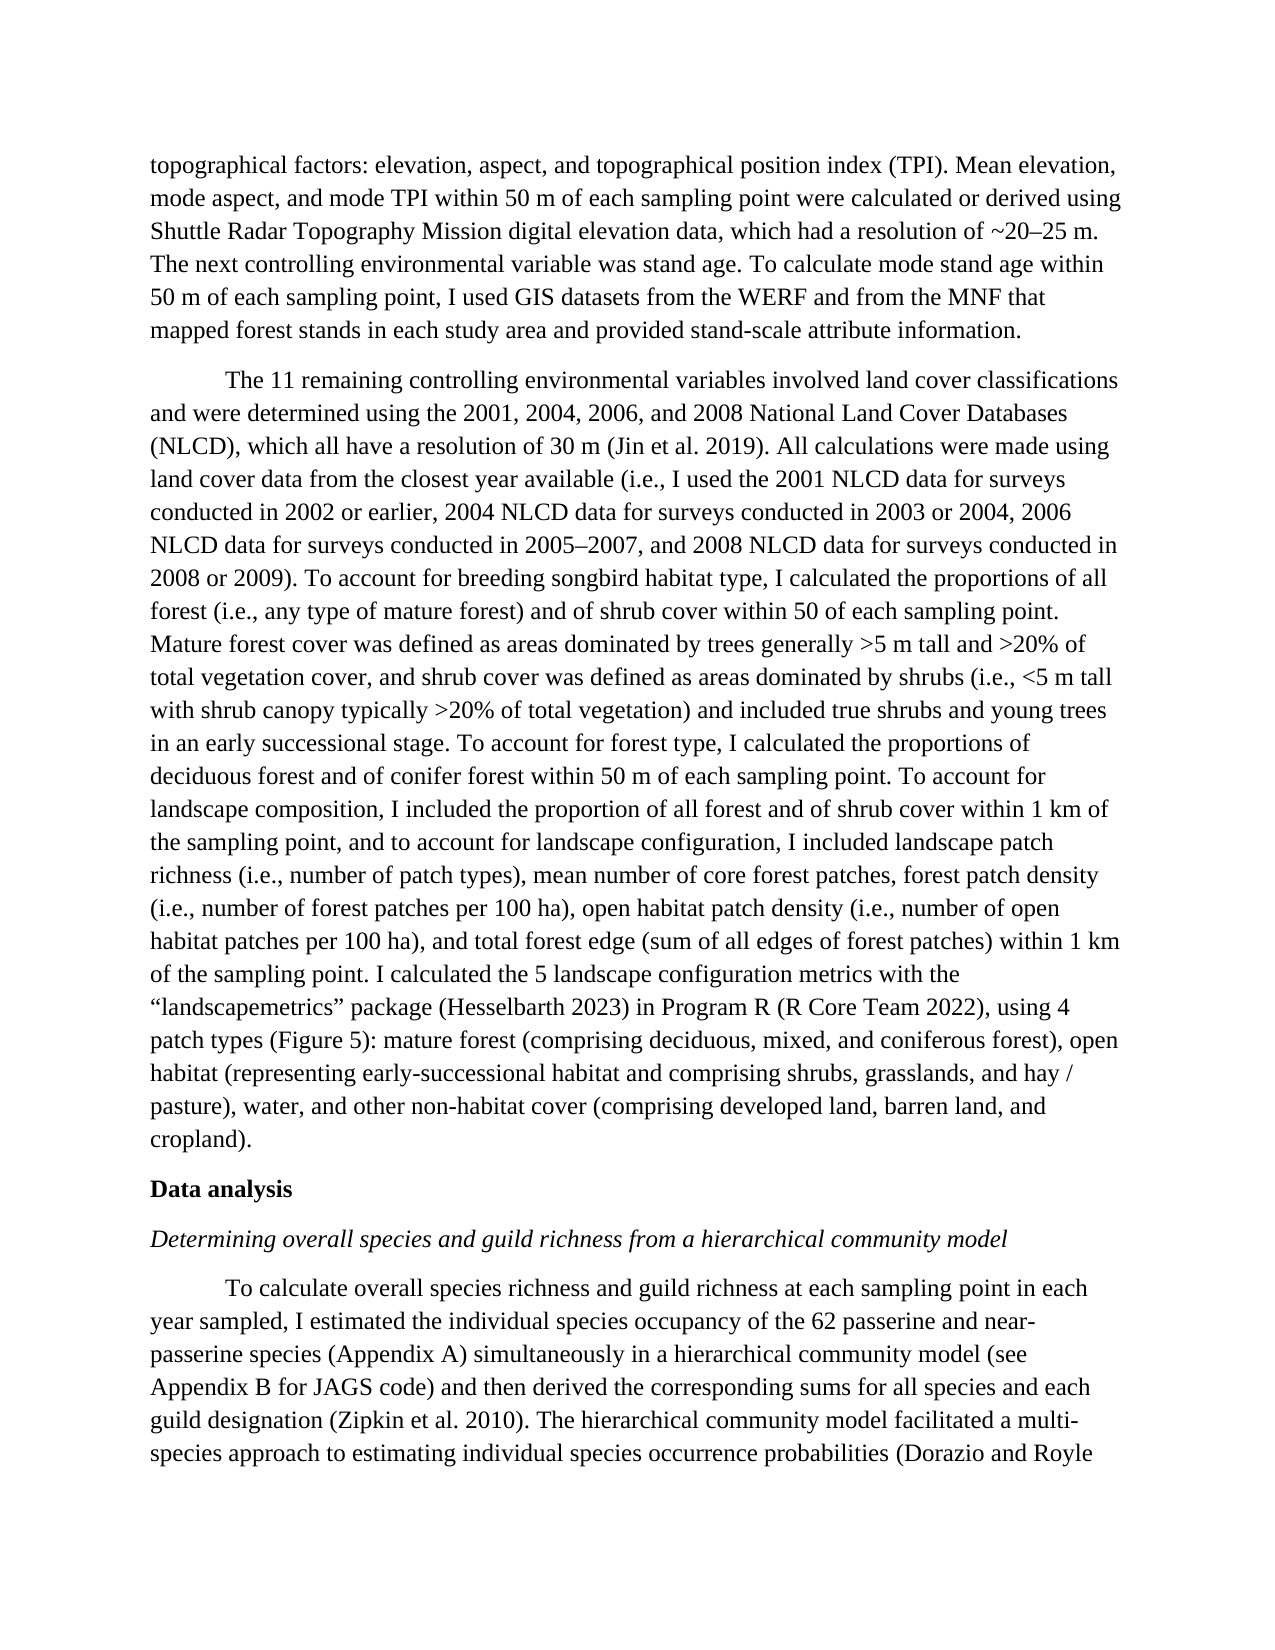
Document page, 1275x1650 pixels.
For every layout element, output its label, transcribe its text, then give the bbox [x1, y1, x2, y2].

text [150, 150, 1125, 344]
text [150, 1273, 1125, 1467]
text Determining overall species and guild richness from a hierarchical community model [150, 1224, 1125, 1252]
text Data analysis [150, 1174, 1125, 1203]
text The 11 remaining controlling environmental variables involved land cover classifications and were determined using the 2001, 2004, 2006, and 2008 National Land Cover Databases (NLCD), which all have a resolution of 30 m (Jin et al. 2019). All calculations were made using land cover data from the closest year available (i.e., I used the 2001 NLCD data for surveys conducted in 2002 or earlier, 2004 NLCD data for surveys conducted in 2003 or 2004, 2006 NLCD data for surveys conducted in 2005–2007, and 2008 NLCD data for surveys conducted in 2008 or 2009). To account for breeding songbird habitat type, I calculated the proportions of all forest (i.e., any type of mature forest) and of shrub cover within 50 of each sampling point. Mature forest cover was defined as areas dominated by trees generally >5 m tall and >20% of total vegetation cover, and shrub cover was defined as areas dominated by shrubs (i.e., <5 m tall with shrub canopy typically >20% of total vegetation) and included true shrubs and young trees in an early successional stage. To account for forest type, I calculated the proportions of deciduous forest and of conifer forest within 50 m of each sampling point. To account for landscape composition, I included the proportion of all forest and of shrub cover within 1 km of the sampling point, and to account for landscape configuration, I included landscape patch richness (i.e., number of patch types), mean number of core forest patches, forest patch density (i.e., number of forest patches per 100 ha), open habitat patch density (i.e., number of open habitat patches per 100 ha), and total forest edge (sum of all edges of forest patches) within 1 km of the sampling point. I calculated the 5 landscape configuration metrics with the “landscapemetrics” package (Hesselbarth 2023) in Program R (R Core Team 2022), using 4 patch types (Figure 5): mature forest (comprising deciduous, mixed, and coniferous forest), open habitat (representing early-successional habitat and comprising shrubs, grasslands, and hay / pasture), water, and other non-habitat cover (comprising developed land, barren land, and cropland). [150, 365, 1125, 1153]
